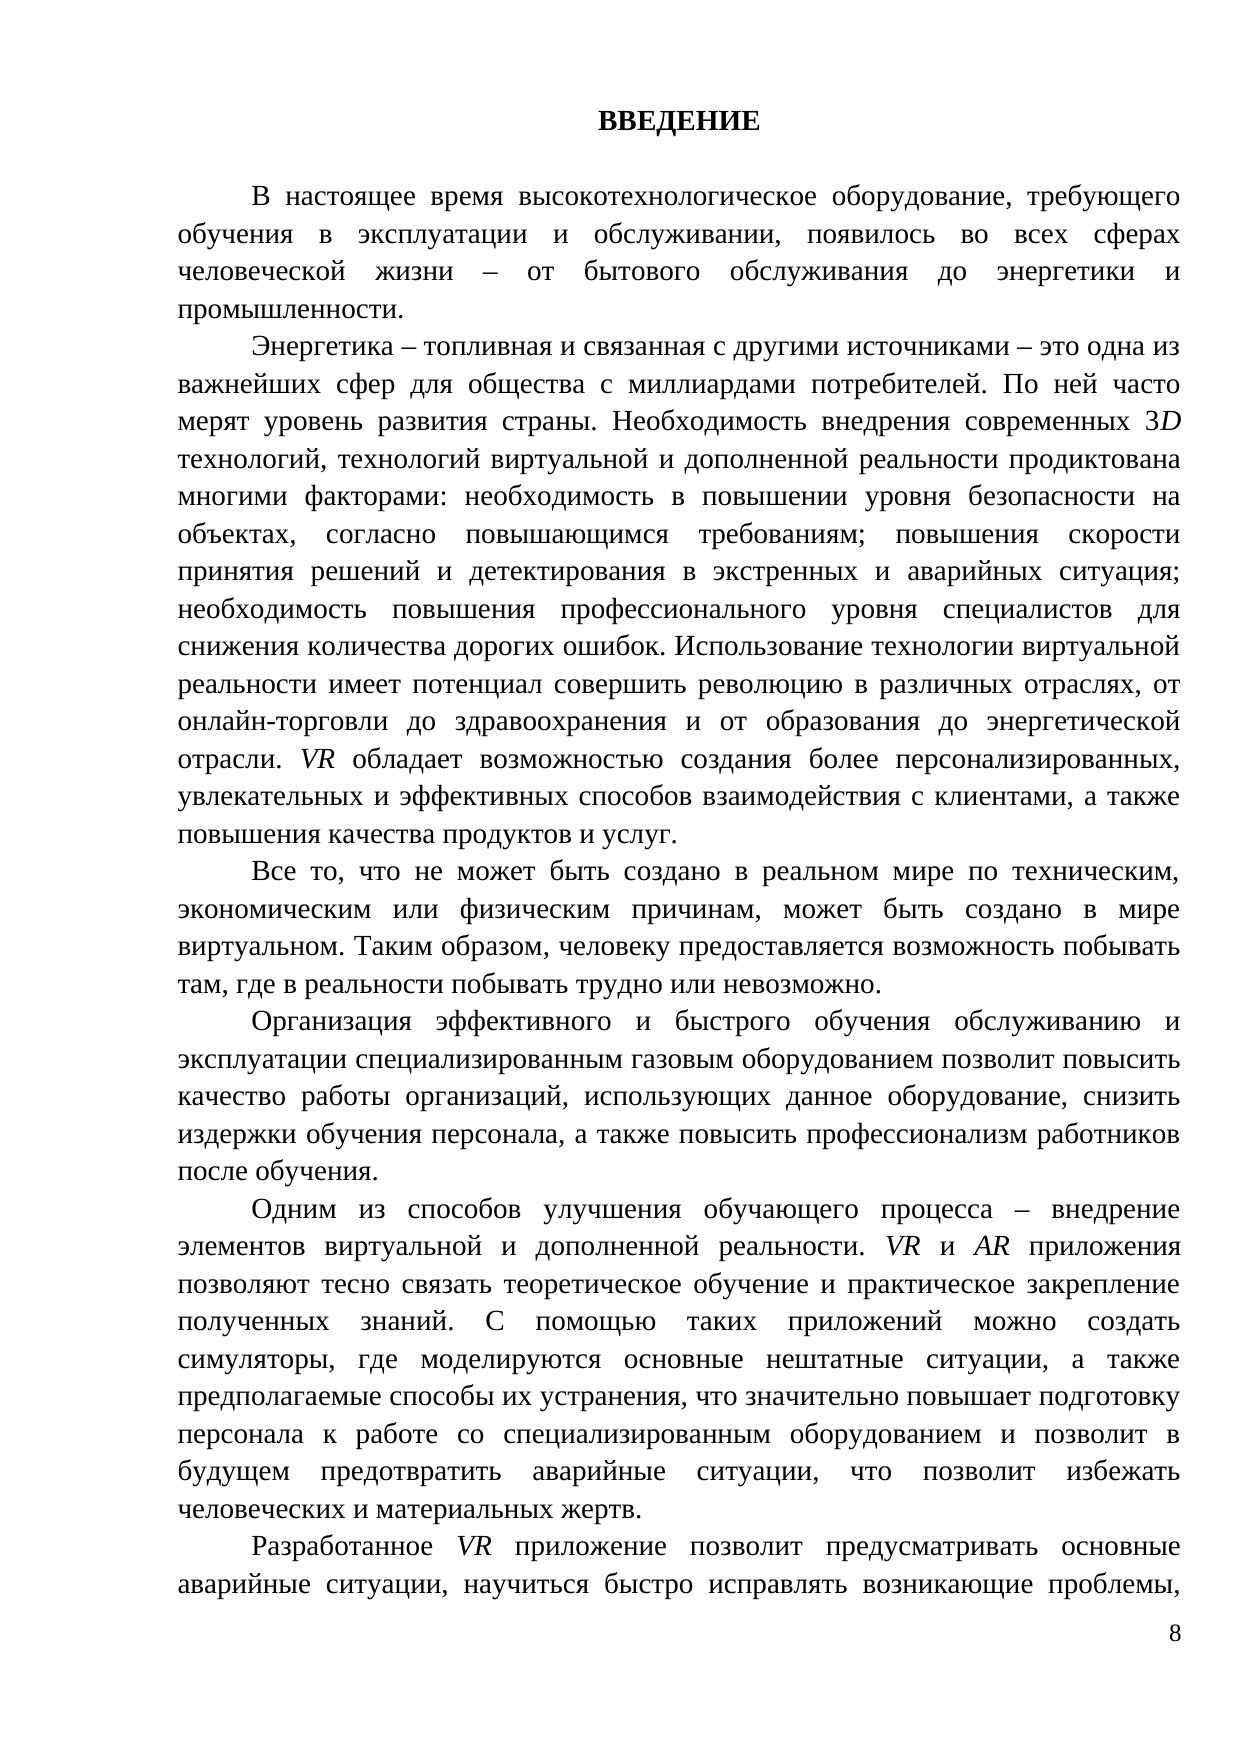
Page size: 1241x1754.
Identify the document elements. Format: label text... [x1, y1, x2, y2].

text Все то, что не может быть создано в реальном мире по техническим, экономическим или физическим причинам, может быть создано в мире виртуальном. Таким образом, человеку предоставляется возможность побывать там, где в реальности побывать трудно или невозможно. [177, 851, 1181, 1001]
subtitle ВВЕДЕНИЕ [177, 103, 1181, 137]
text Одним из способов улучшения обучающего процесса – внедрение элементов виртуальной и дополненной реальности. VR и AR приложения позволяют тесно связать теоретическое обучение и практическое закрепление полученных знаний. С помощью таких приложений можно создать симуляторы, где моделируются основные нештатные ситуации, а также предполагаемые способы их устранения, что значительно повышает подготовку персонала к работе со специализированным оборудованием и позволит в будущем предотвратить аварийные ситуации, что позволит избежать человеческих и материальных жертв. [177, 1188, 1181, 1526]
text Организация эффективного и быстрого обучения обслуживанию и эксплуатации специализированным газовым оборудованием позволит повысить качество работы организаций, использующих данное оборудование, снизить издержки обучения персонала, а также повысить профессионализм работников после обучения. [177, 1001, 1181, 1188]
text Энергетика – топливная и связанная с другими источниками – это одна из важнейших сфер для общества с миллиардами потребителей. По ней часто мерят уровень развития страны. Необходимость внедрения современных 3D технологий, технологий виртуальной и дополненной реальности продиктована многими факторами: необходимость в повышении уровня безопасности на объектах, согласно повышающимся требованиям; повышения скорости принятия решений и детектирования в экстренных и аварийных ситуация; необходимость повышения профессионального уровня специалистов для снижения количества дорогих ошибок. Использование технологии виртуальной реальности имеет потенциал совершить революцию в различных отраслях, от онлайн-торговли до здравоохранения и от образования до энергетической отрасли. VR обладает возможностью создания более персонализированных, увлекательных и эффективных способов взаимодействия с клиентами, а также повышения качества продуктов и услуг. [177, 326, 1181, 851]
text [177, 1526, 1181, 1601]
text В настоящее время высокотехнологическое оборудование, требующего обучения в эксплуатации и обслуживании, появилось во всех сферах человеческой жизни – от бытового обслуживания до энергетики и промышленности. [177, 176, 1181, 326]
